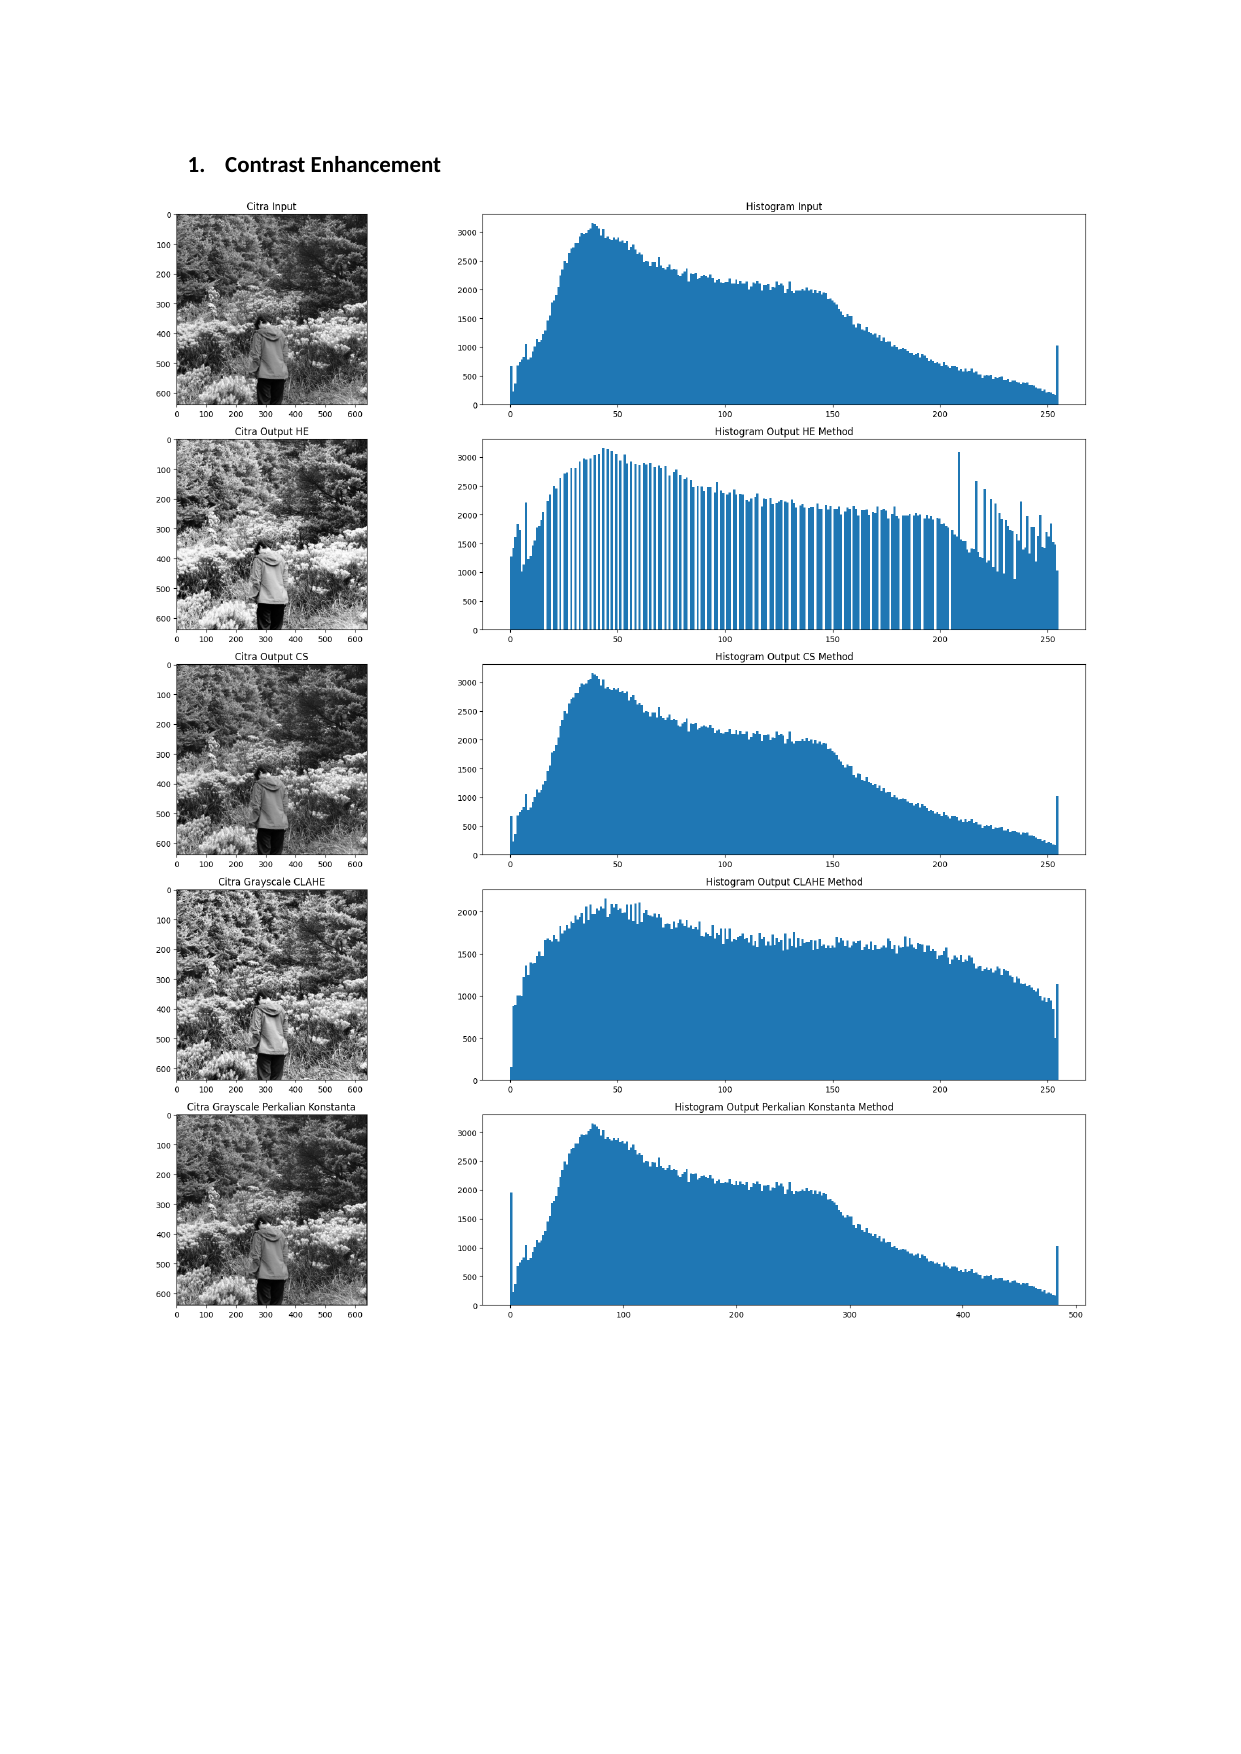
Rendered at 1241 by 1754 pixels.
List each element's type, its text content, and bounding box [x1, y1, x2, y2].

list Contrast Enhancement [187, 150, 1090, 178]
picture [150, 196, 1091, 1324]
